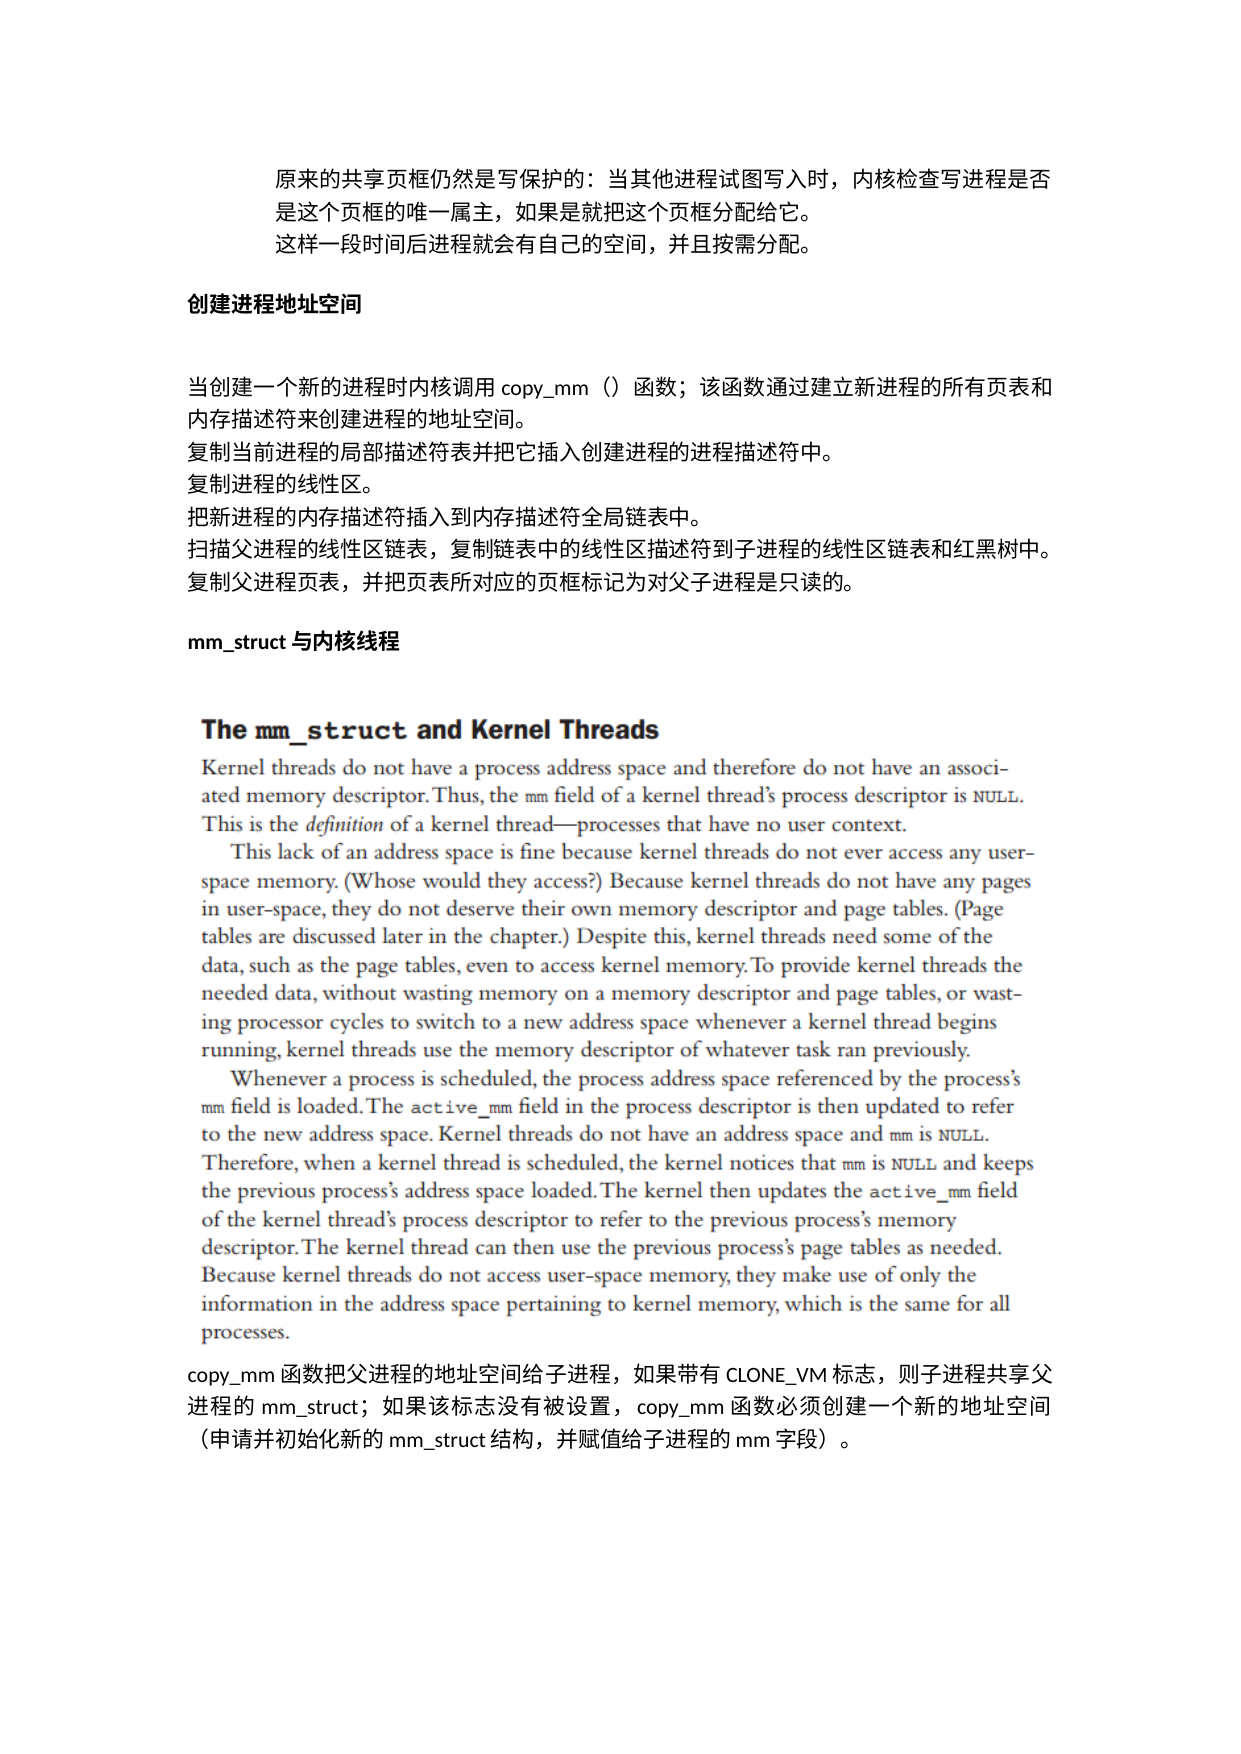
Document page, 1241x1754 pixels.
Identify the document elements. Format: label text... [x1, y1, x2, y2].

text 复制父进程页表，并把页表所对应的页框标记为对父子进程是只读的。 [187, 564, 1053, 597]
text 当创建一个新的进程时内核调用copy_mm（）函数；该函数通过建立新进程的所有页表和内存描述符来创建进程的地址空间。 [187, 369, 1053, 434]
subtitle 创建进程地址空间 [187, 287, 1053, 319]
text 复制进程的线性区。 [187, 467, 1053, 499]
text 扫描父进程的线性区链表，复制链表中的线性区描述符到子进程的线性区链表和红黑树中。 [187, 532, 1053, 564]
text 复制当前进程的局部描述符表并把它插入创建进程的进程描述符中。 [187, 434, 1053, 467]
subtitle mm_struct与内核线程 [187, 624, 1053, 656]
text 把新进程的内存描述符插入到内存描述符全局链表中。 [187, 499, 1053, 532]
text 原来的共享页框仍然是写保护的：当其他进程试图写入时，内核检查写进程是否是这个页框的唯一属主，如果是就把这个页框分配给它。 [275, 162, 1053, 227]
text 这样一段时间后进程就会有自己的空间，并且按需分配。 [275, 227, 1053, 259]
text copy_mm函数把父进程的地址空间给子进程，如果带有CLONE_VM标志，则子进程共享父进程的mm_struct；如果该标志没有被设置，copy_mm函数必须创建一个新的地址空间（申请并初始化新的mm_struct结构，并赋值给子进程的mm字段）。 [187, 1356, 1053, 1454]
picture [187, 706, 1053, 1353]
